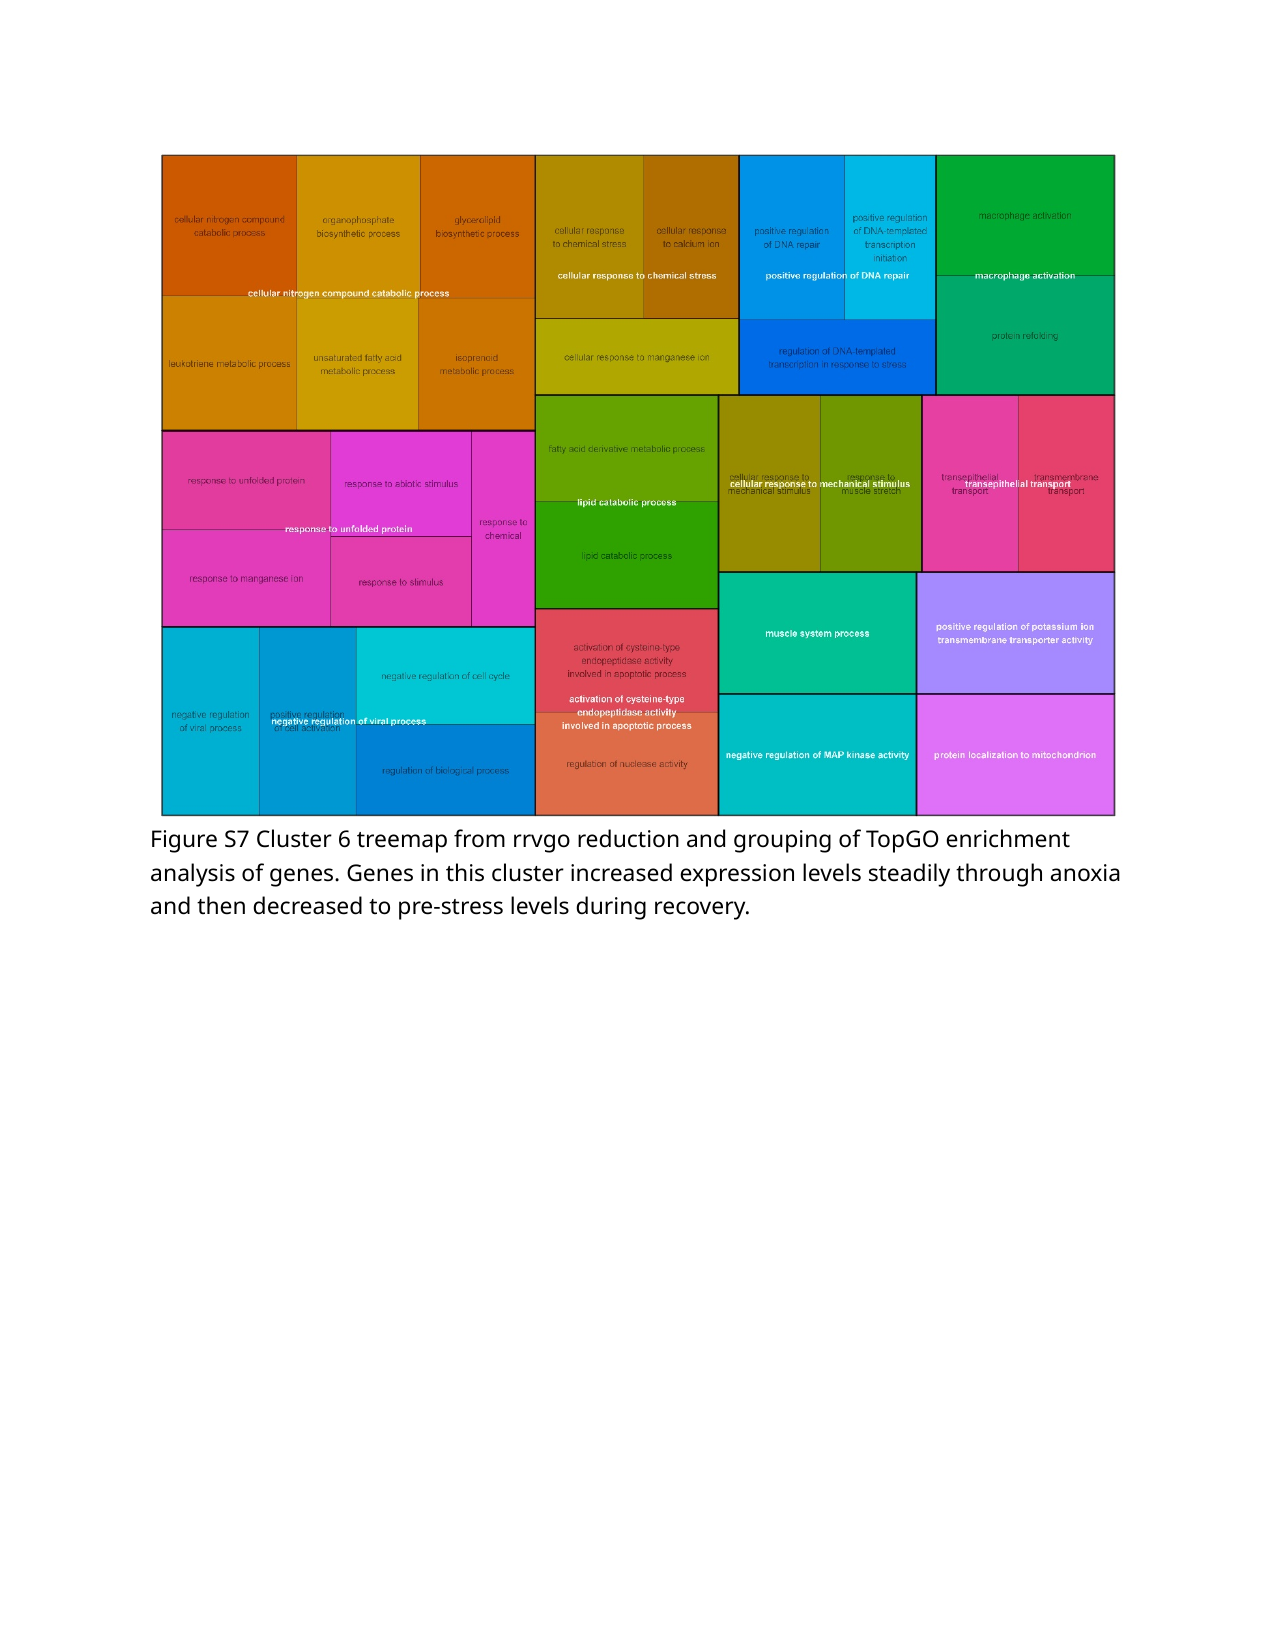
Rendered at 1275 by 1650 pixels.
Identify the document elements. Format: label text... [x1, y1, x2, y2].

text Figure S7 Cluster 6 treemap from rrvgo reduction and grouping of TopGO enrichment analysis of genes. Genes in this cluster increased expression levels steadily through anoxia and then decreased to pre-stress levels during recovery. [150, 821, 1125, 922]
picture [150, 150, 1125, 821]
